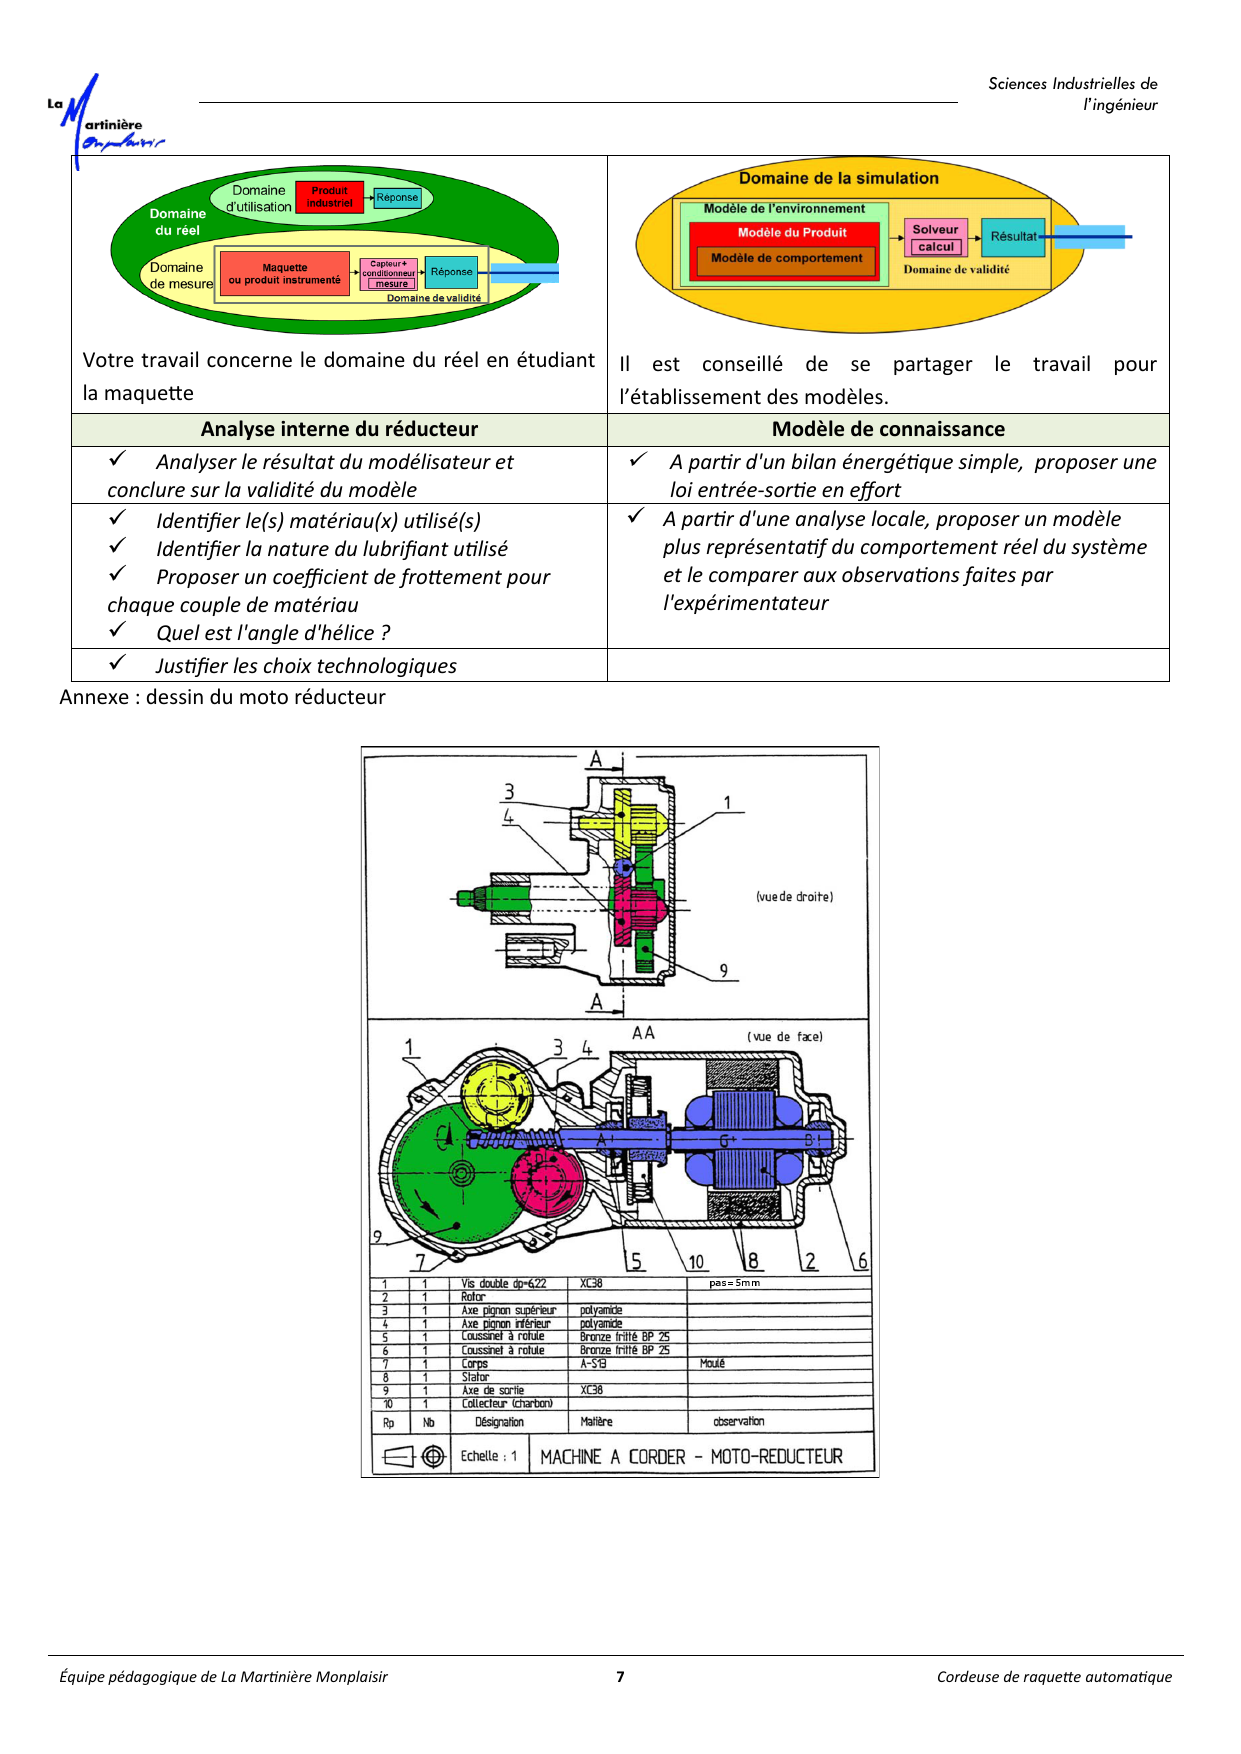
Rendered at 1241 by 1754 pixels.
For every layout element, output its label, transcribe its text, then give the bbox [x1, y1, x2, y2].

text Annexe : dessin du moto réducteur [59, 682, 1181, 710]
picture [105, 156, 574, 342]
table_cell Identifier le(s) matériau(x) utilisé(s) Identifier la nature du lubrifiant utilisé Proposer un coefficient de frottement pour chaque couple de matériau Quel est l'angle d'hélice ? [72, 504, 607, 648]
table_cell Analyser le résultat du modélisateur et conclure sur la validité du modèle [72, 447, 607, 503]
table_cell Analyse interne du réducteur [72, 414, 607, 446]
table_cell Modèle de connaissance [608, 414, 1169, 446]
table_cell Justifier les choix technologiques [72, 649, 607, 681]
table_cell Il est conseillé de se partager le travail pour l’établissement des modèles. [608, 156, 1169, 413]
table_cell Votre travail concerne le domaine du réel en étudiant la maquette [72, 156, 607, 413]
picture [360, 746, 880, 1478]
table_cell A partir d'un bilan énergétique simple, proposer une loi entrée-sortie en effort [608, 447, 1169, 503]
picture [47, 73, 166, 171]
table_cell [608, 649, 1169, 681]
table_cell A partir d'une analyse locale, proposer un modèle plus représentatif du comportement réel du système et le comparer aux observations faites par l'expérimentateur [608, 504, 1169, 648]
picture [624, 156, 1153, 346]
